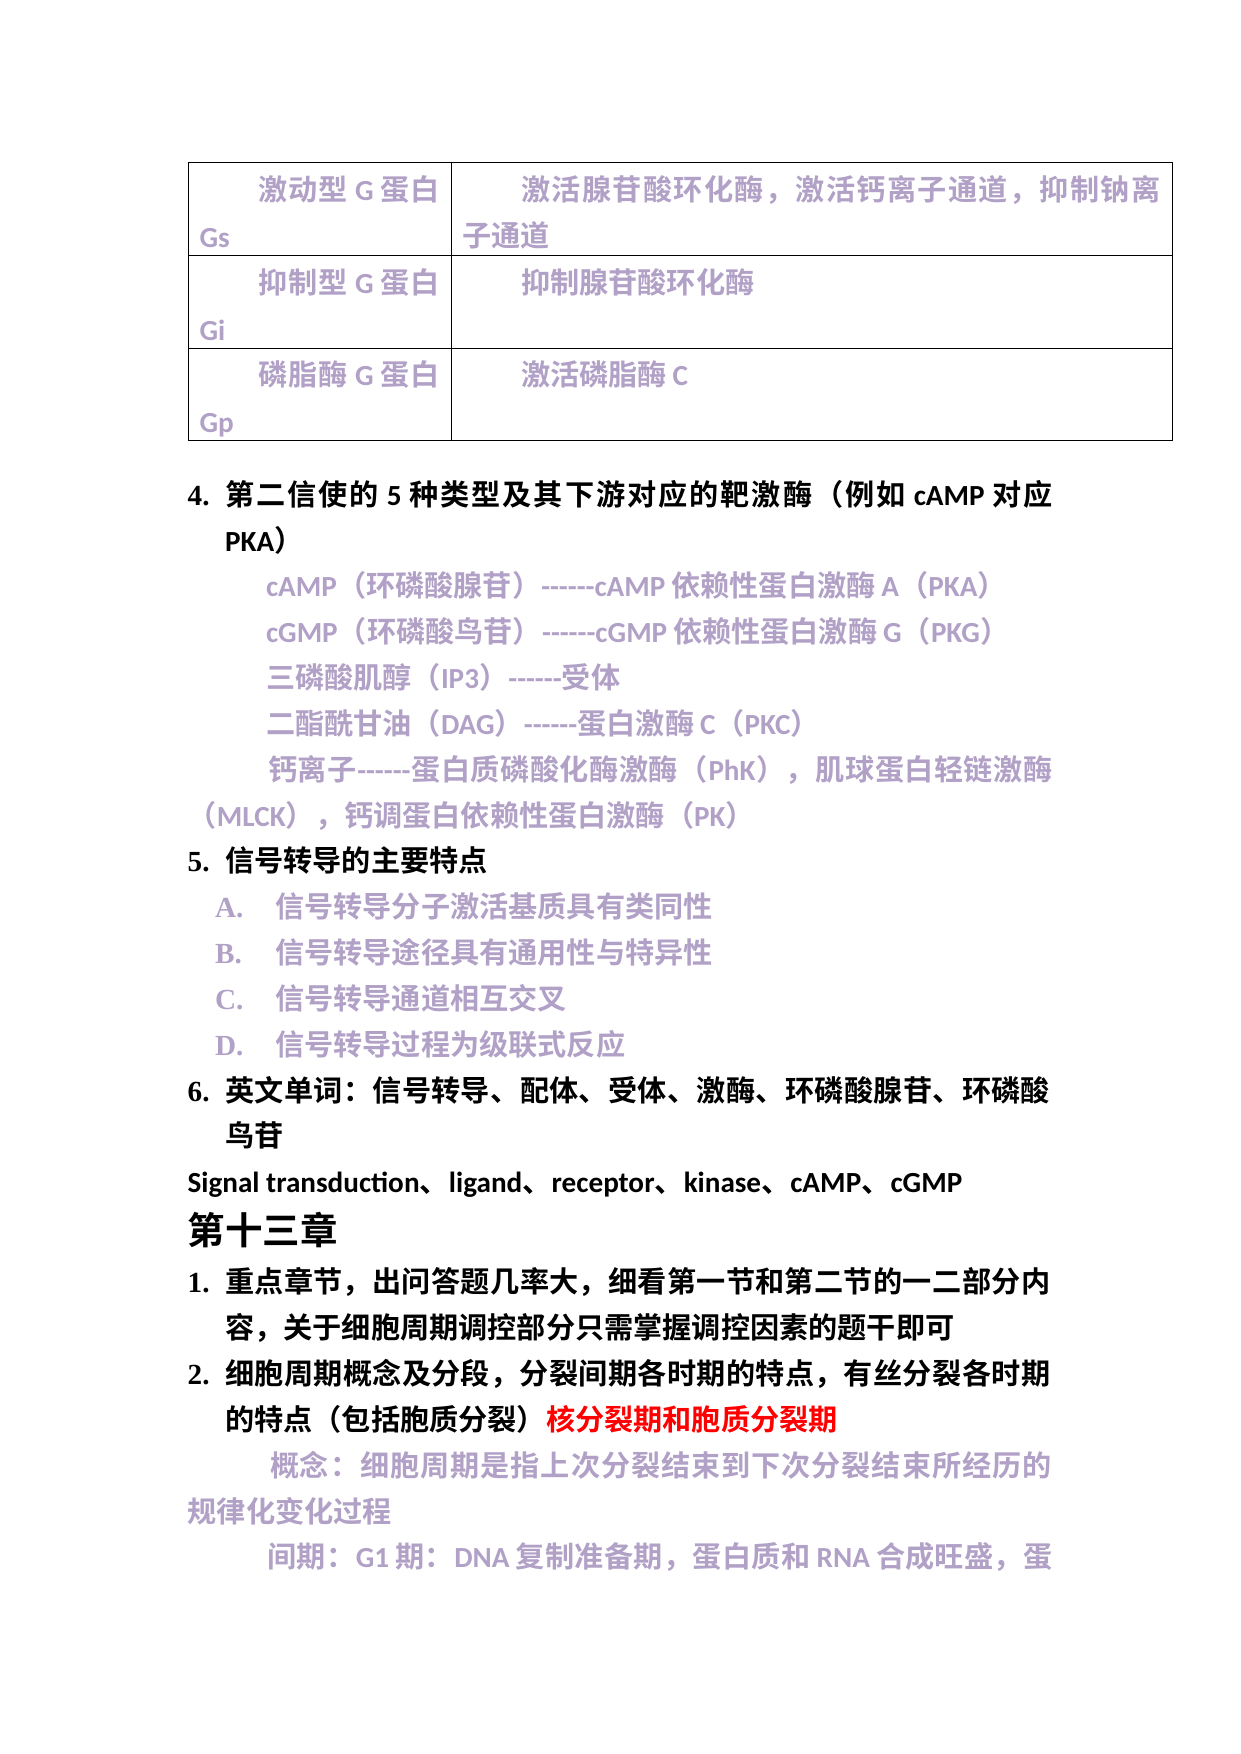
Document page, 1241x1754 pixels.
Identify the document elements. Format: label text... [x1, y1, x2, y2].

list 第二信使的5种类型及其下游对应的靶激酶（例如cAMP对应PKA） [187, 468, 1053, 559]
list 信号转导的主要特点 [187, 834, 1053, 880]
text 三磷酸肌醇（IP3）------受体 [187, 651, 1053, 697]
list 信号转导过程为级联式反应 [215, 1018, 1053, 1064]
table_cell 抑制腺苷酸环化酶 [452, 256, 1172, 347]
list 重点章节，出问答题几率大，细看第一节和第二节的一二部分内容，关于细胞周期调控部分只需掌握调控因素的题干即可 [187, 1255, 1053, 1347]
list 细胞周期概念及分段，分裂间期各时期的特点，有丝分裂各时期的特点（包括胞质分裂）核分裂期和胞质分裂期 [187, 1347, 1053, 1439]
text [187, 1530, 1053, 1576]
list 信号转导通道相互交叉 [215, 972, 1053, 1018]
text Signal transduction、ligand、receptor、kinase、cAMP、cGMP [187, 1155, 1053, 1201]
list 英文单词：信号转导、配体、受体、激酶、环磷酸腺苷、环磷酸鸟苷 [187, 1064, 1053, 1155]
table_cell 抑制型G蛋白Gi [189, 256, 451, 347]
text 钙离子------蛋白质磷酸化酶激酶（PhK），肌球蛋白轻链激酶（MLCK），钙调蛋白依赖性蛋白激酶（PK） [187, 743, 1053, 834]
table_cell 激动型G蛋白Gs [189, 163, 451, 255]
table_cell 激活磷脂酶C [452, 349, 1172, 440]
text cGMP（环磷酸鸟苷）------cGMP依赖性蛋白激酶G（PKG） [187, 605, 1053, 651]
text 二酯酰甘油（DAG）------蛋白激酶C（PKC） [187, 697, 1053, 743]
text cAMP（环磷酸腺苷）------cAMP依赖性蛋白激酶A（PKA） [187, 559, 1053, 605]
table_cell 激活腺苷酸环化酶，激活钙离子通道，抑制钠离子通道 [452, 163, 1172, 255]
text 第十三章 [187, 1201, 1053, 1255]
list 信号转导途径具有通用性与特异性 [215, 926, 1053, 972]
text 概念：细胞周期是指上次分裂结束到下次分裂结束所经历的规律化变化过程 [187, 1439, 1053, 1530]
table_cell 磷脂酶G蛋白Gp [189, 349, 451, 440]
list 信号转导分子激活基质具有类同性 [215, 880, 1053, 926]
